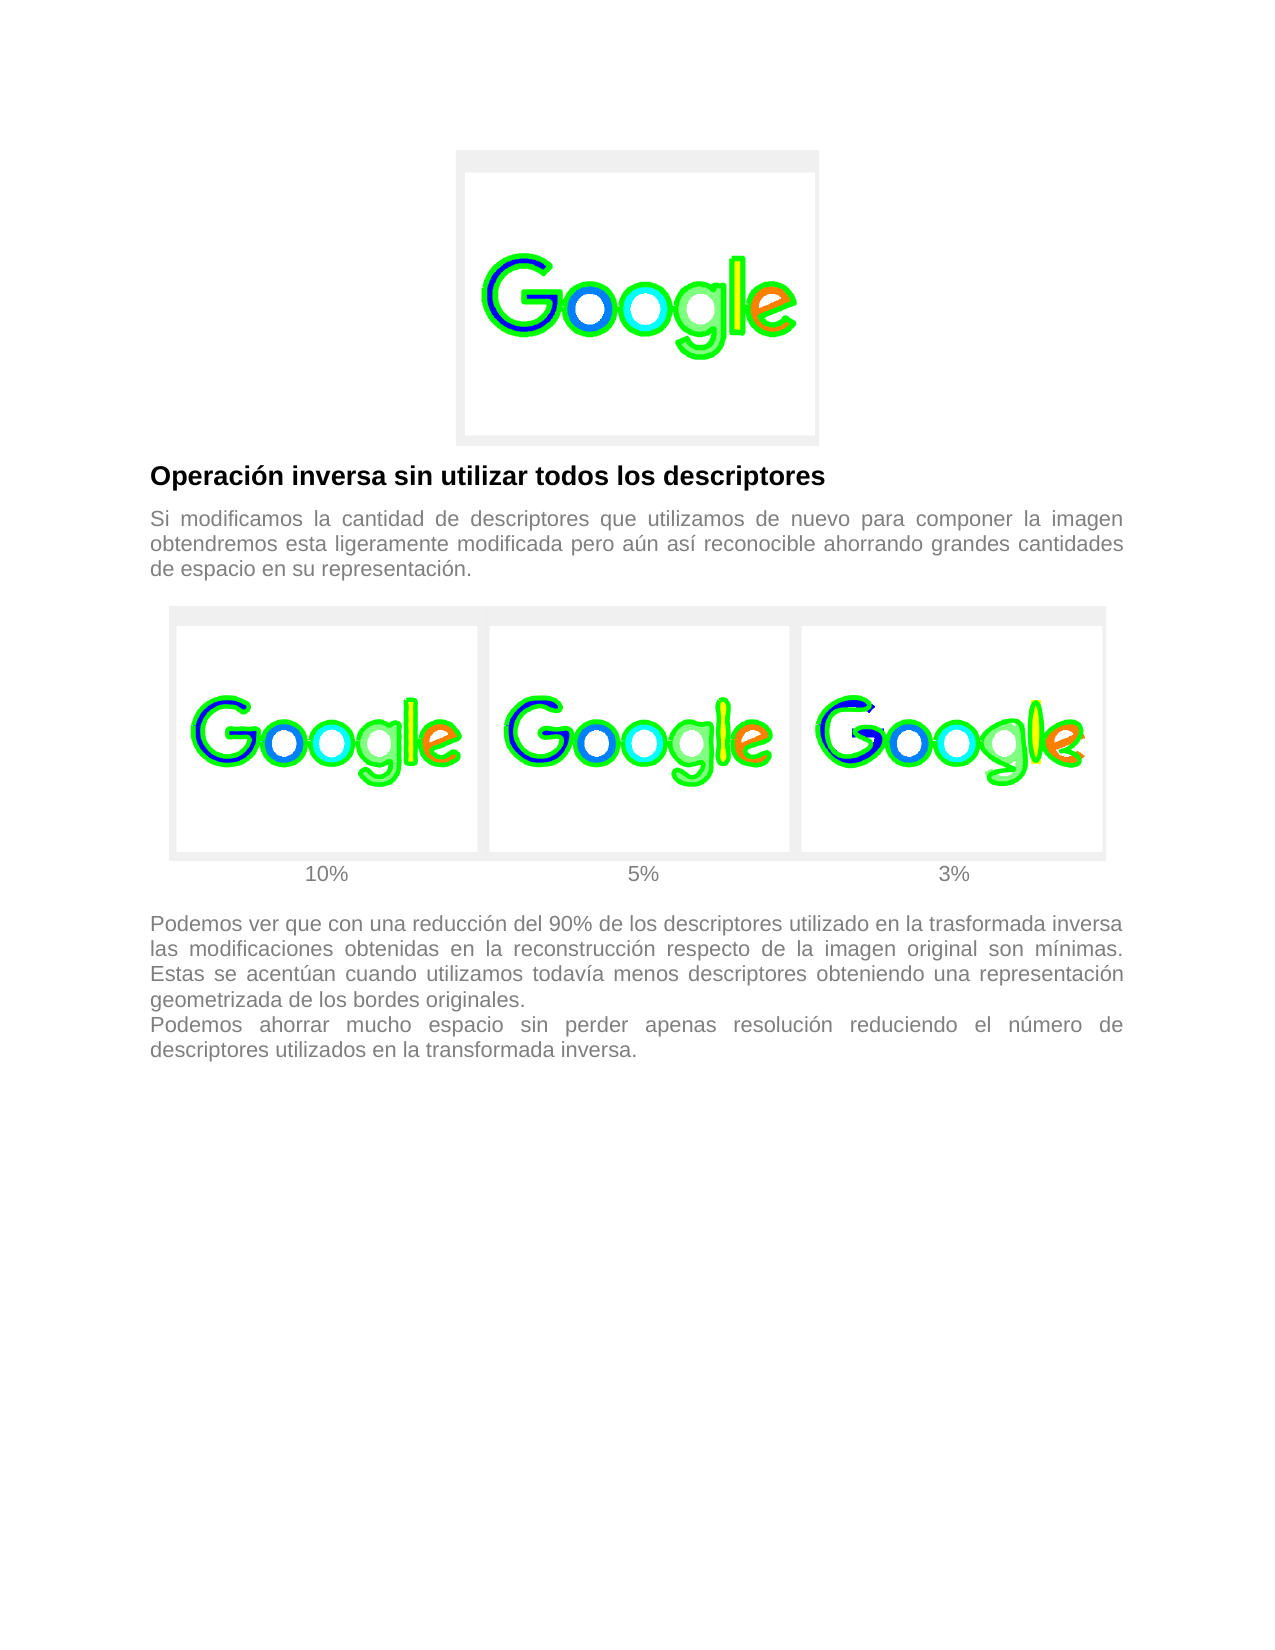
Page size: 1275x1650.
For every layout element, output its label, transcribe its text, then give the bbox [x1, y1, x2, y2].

text Podemos ahorrar mucho espacio sin perder apenas resolución reduciendo el número de descriptores utilizados en la transformada inversa. [150, 1012, 1125, 1062]
picture [168, 606, 1107, 861]
subtitle Operación inversa sin utilizar todos los descriptores [150, 460, 1125, 491]
picture [455, 150, 820, 446]
text Podemos ver que con una reducción del 90% de los descriptores utilizado en la trasformada inversa las modificaciones obtenidas en la reconstrucción respecto de la imagen original son mínimas. Estas se acentúan cuando utilizamos todavía menos descriptores obteniendo una representación geometrizada de los bordes originales. [150, 911, 1125, 1012]
text 10% 5% 3% [150, 861, 1125, 886]
text Si modificamos la cantidad de descriptores que utilizamos de nuevo para componer la imagen obtendremos esta ligeramente modificada pero aún así reconocible ahorrando grandes cantidades de espacio en su representación. [150, 506, 1125, 581]
